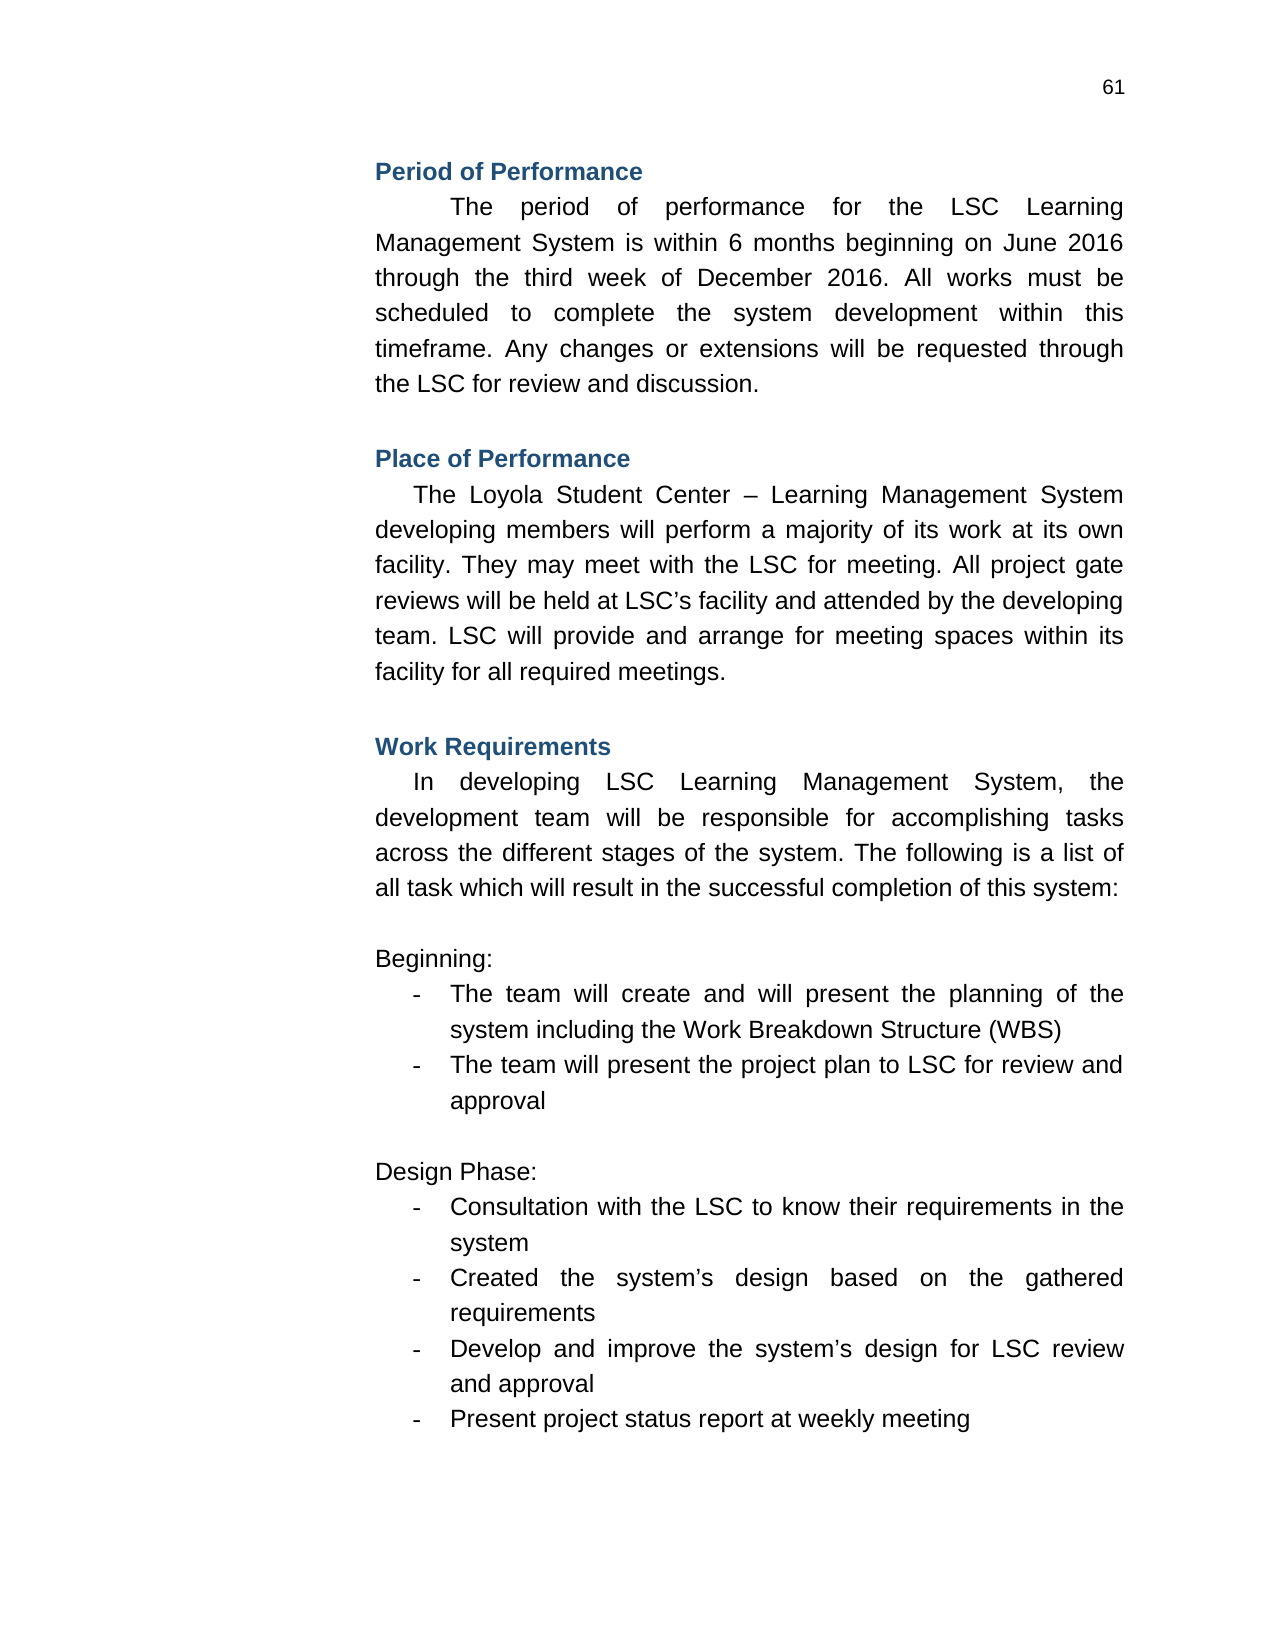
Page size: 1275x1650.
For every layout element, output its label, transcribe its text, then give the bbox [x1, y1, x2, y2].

text Design Phase: [375, 1150, 1125, 1185]
list Created the system’s design based on the gathered requirements [412, 1256, 1125, 1327]
subtitle Work Requirements [337, 725, 1125, 760]
text The Loyola Student Center – Learning Management System developing members will perform a majority of its work at its own facility. They may meet with the LSC for meeting. All project gate reviews will be held at LSC’s facility and attended by the developing team. LSC will provide and arrange for meeting spaces within its facility for all required meetings. [375, 473, 1125, 685]
subtitle Place of Performance [337, 437, 1125, 473]
text In developing LSC Learning Management System, the development team will be responsible for accomplishing tasks across the different stages of the system. The following is a list of all task which will result in the successful completion of this system: [375, 760, 1125, 902]
list The team will create and will present the planning of the system including the Work Breakdown Structure (WBS) [412, 973, 1125, 1044]
subtitle Period of Performance [337, 150, 1125, 185]
text The period of performance for the LSC Learning Management System is within 6 months beginning on June 2016 through the third week of December 2016. All works must be scheduled to complete the system development within this timeframe. Any changes or extensions will be requested through the LSC for review and discussion. [375, 185, 1125, 398]
list The team will present the project plan to LSC for review and approval [412, 1044, 1125, 1114]
list Present project status report at weekly meeting [412, 1398, 1125, 1433]
list Develop and improve the system’s design for LSC review and approval [412, 1327, 1125, 1398]
list Consultation with the LSC to know their requirements in the system [412, 1185, 1125, 1256]
text Beginning: [375, 937, 1125, 973]
